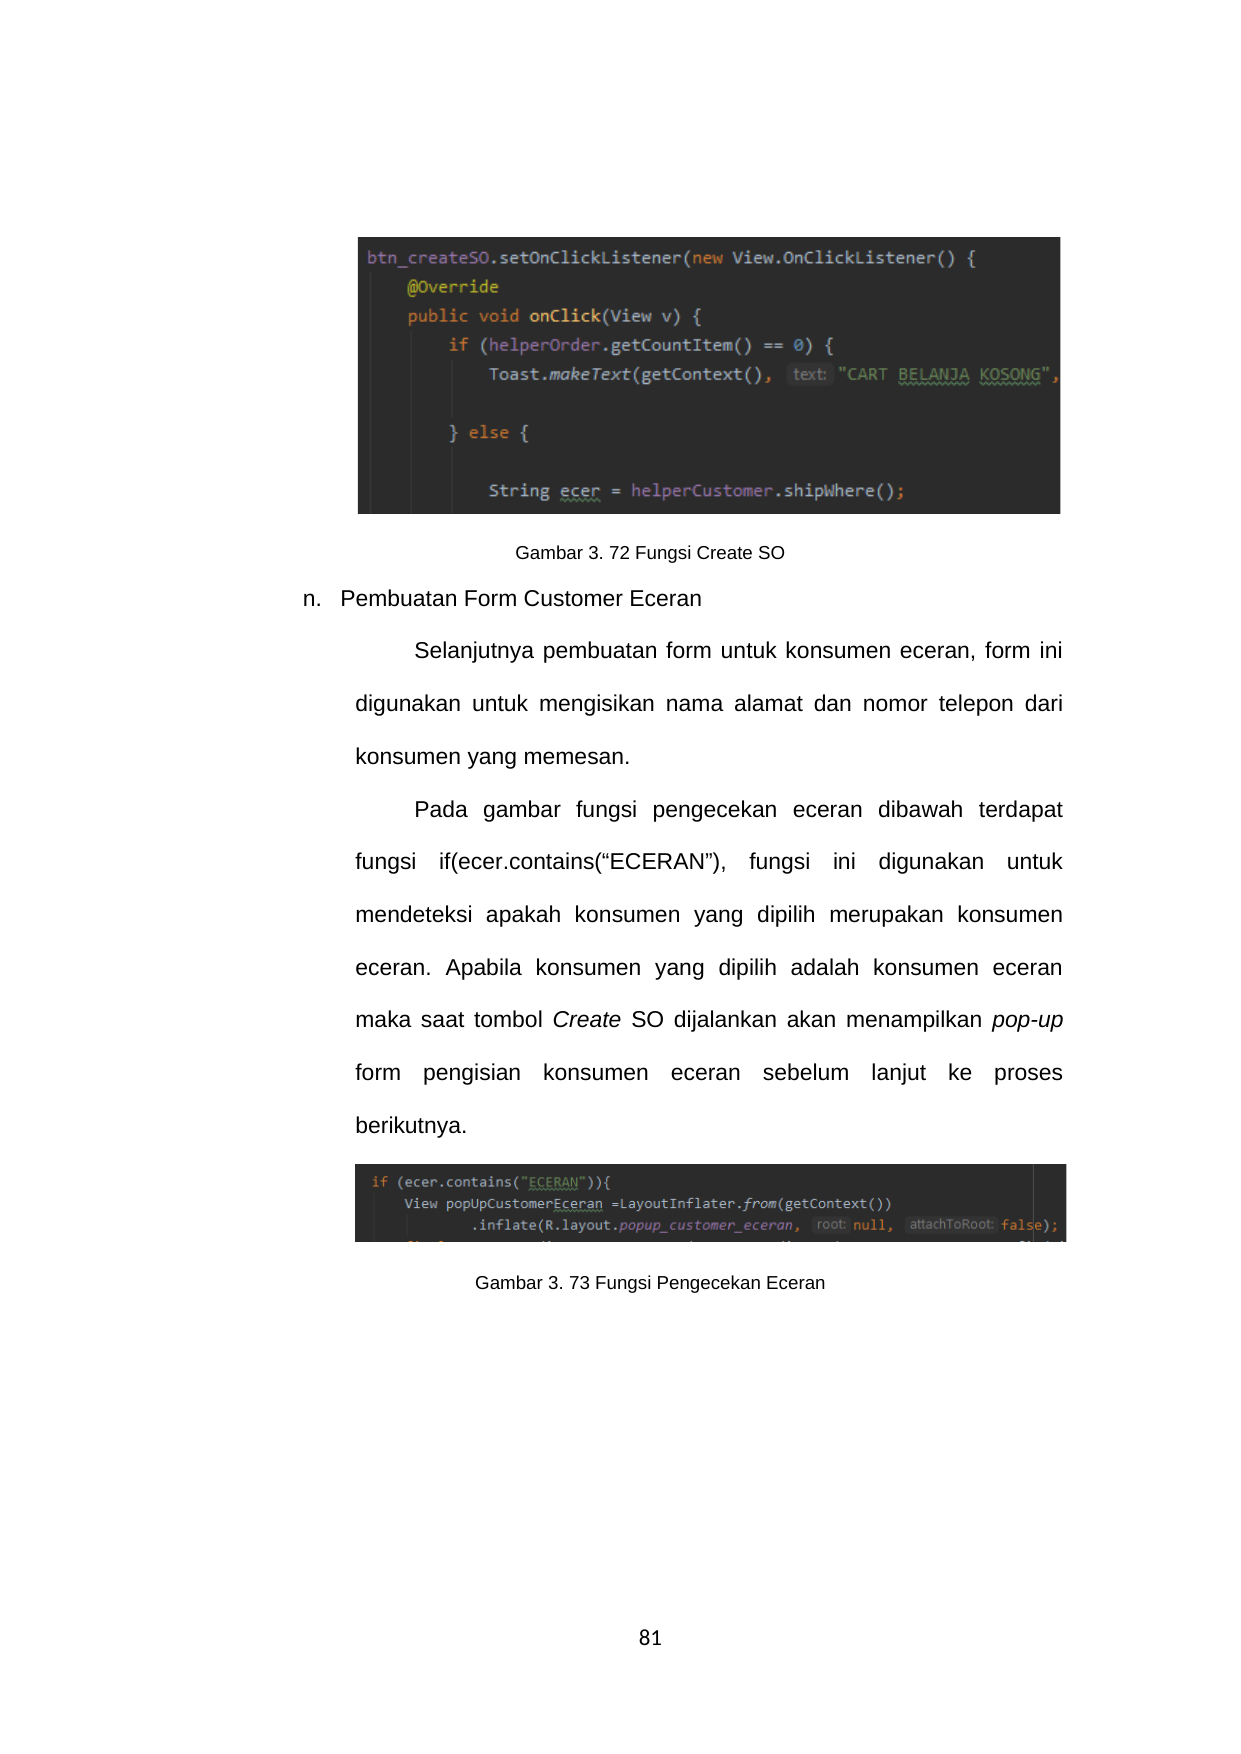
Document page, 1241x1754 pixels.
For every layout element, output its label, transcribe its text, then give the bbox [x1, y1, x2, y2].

text Gambar 3. 72 Fungsi Create SO [237, 542, 1063, 563]
picture [357, 237, 1061, 514]
text Selanjutnya pembuatan form untuk konsumen eceran, form ini digunakan untuk mengisikan nama alamat dan nomor telepon dari konsumen yang memesan. [355, 637, 1063, 769]
list Pembuatan Form Customer Eceran [303, 585, 1063, 611]
picture [355, 1164, 1067, 1242]
text Pada gambar fungsi pengecekan eceran dibawah terdapat fungsi if(ecer.contains(“ECERAN”), fungsi ini digunakan untuk mendeteksi apakah konsumen yang dipilih merupakan konsumen eceran. Apabila konsumen yang dipilih adalah konsumen eceran maka saat tombol Create SO dijalankan akan menampilkan pop-up form pengisian konsumen eceran sebelum lanjut ke proses berikutnya. [355, 796, 1063, 1138]
text Gambar 3. 73 Fungsi Pengecekan Eceran [237, 1272, 1063, 1294]
